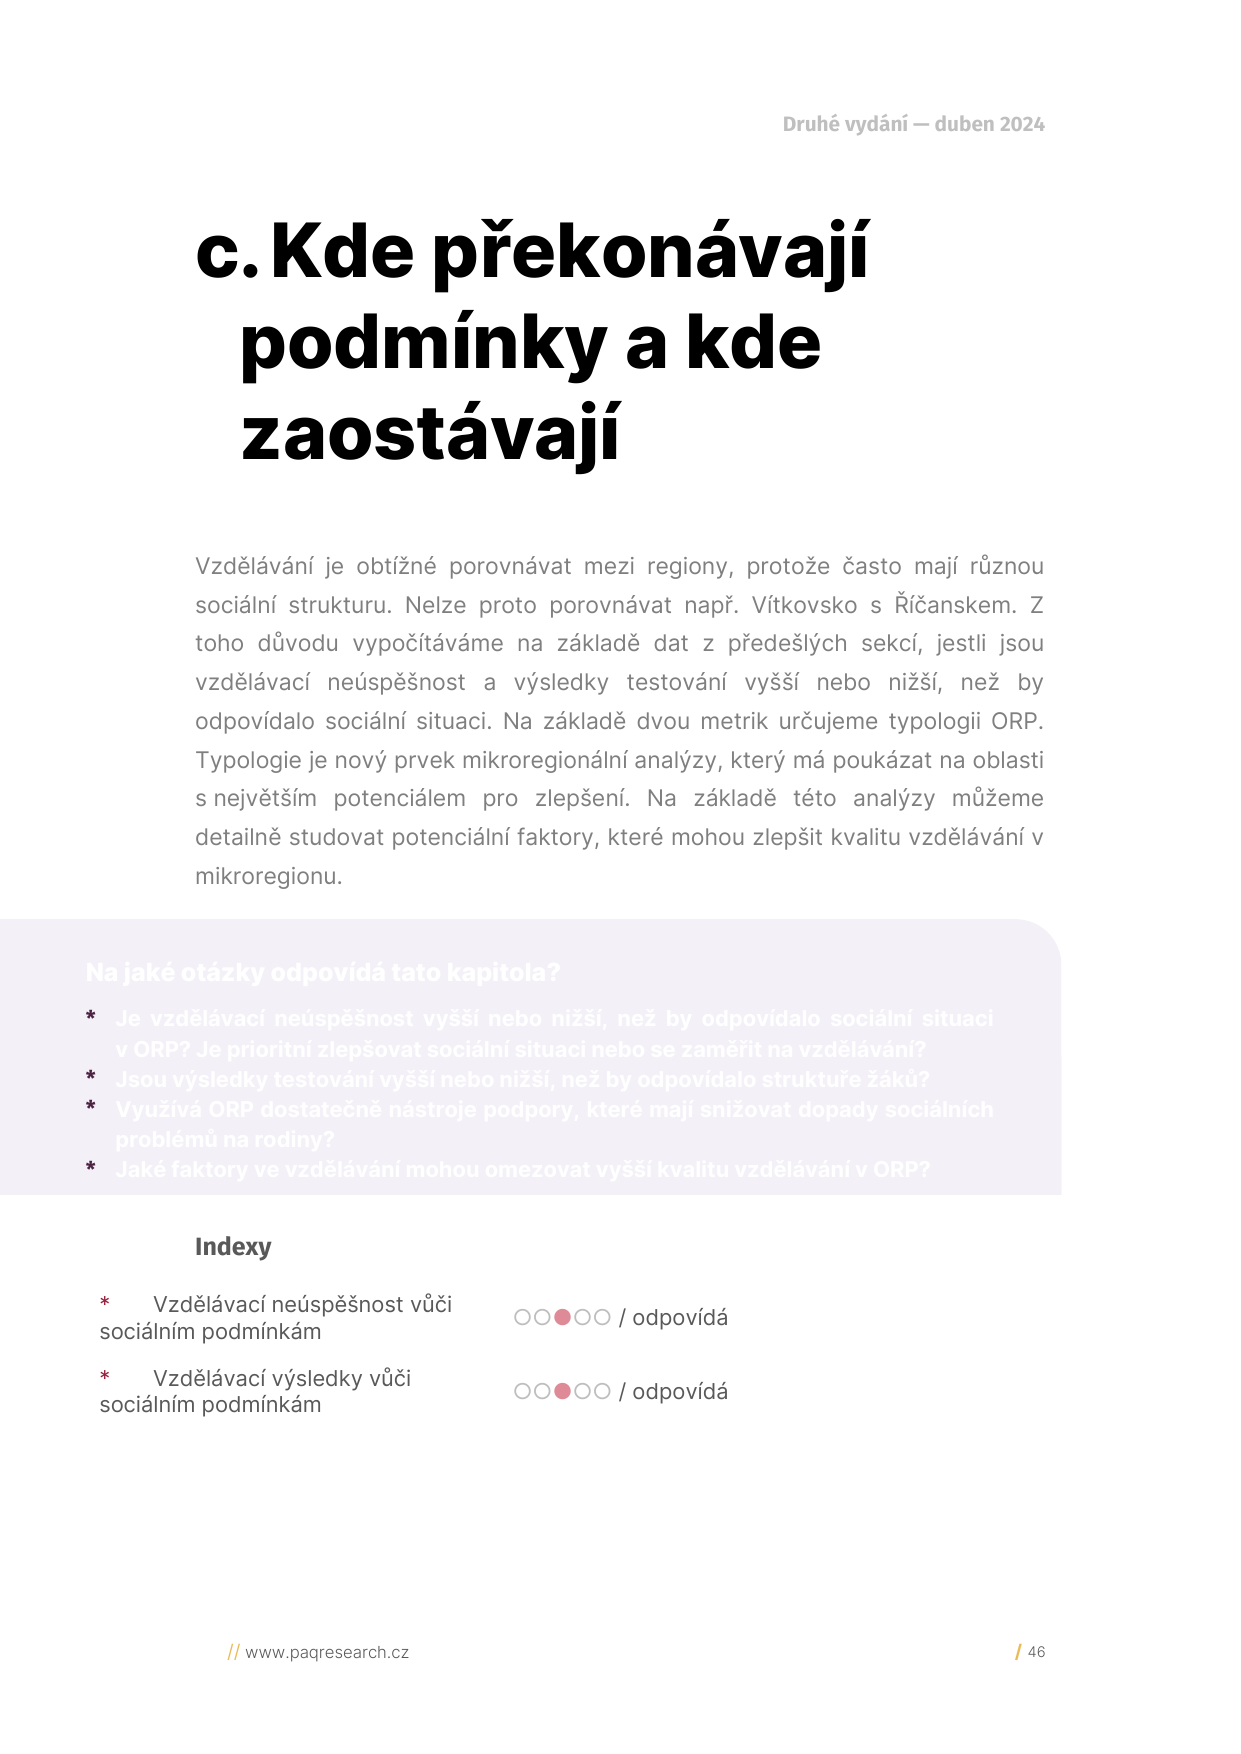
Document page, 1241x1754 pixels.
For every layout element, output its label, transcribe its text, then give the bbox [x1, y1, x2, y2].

table_header * Vzdělávací neúspěšnost vůči sociálním podmínkám [89, 1281, 502, 1355]
table_cell * Vzdělávací výsledky vůči sociálním podmínkám [89, 1355, 502, 1428]
subtitle Kde překonávají podmínky a kde zaostávají [195, 205, 1045, 477]
table_cell ○○●○○ / odpovídá [502, 1355, 1152, 1428]
table_header ○○●○○ / odpovídá [502, 1281, 1152, 1355]
text Vzdělávání je obtížné porovnávat mezi regiony, protože často mají různou sociální strukturu. Nelze proto porovnávat např. Vítkovsko s Říčanskem. Z toho důvodu vypočítáváme na základě dat z předešlých sekcí, jestli jsou vzdělávací neúspěšnost a výsledky testování vyšší nebo nižší, než by odpovídalo sociální situaci. Na základě dvou metrik určujeme typologii ORP. Typologie je nový prvek mikroregionální analýzy, který má poukázat na oblasti s největším potenciálem pro zlepšení. Na základě této analýzy můžeme detailně studovat potenciální faktory, které mohou zlepšit kvalitu vzdělávání v mikroregionu. [195, 552, 1045, 890]
text Indexy [195, 1232, 1045, 1262]
